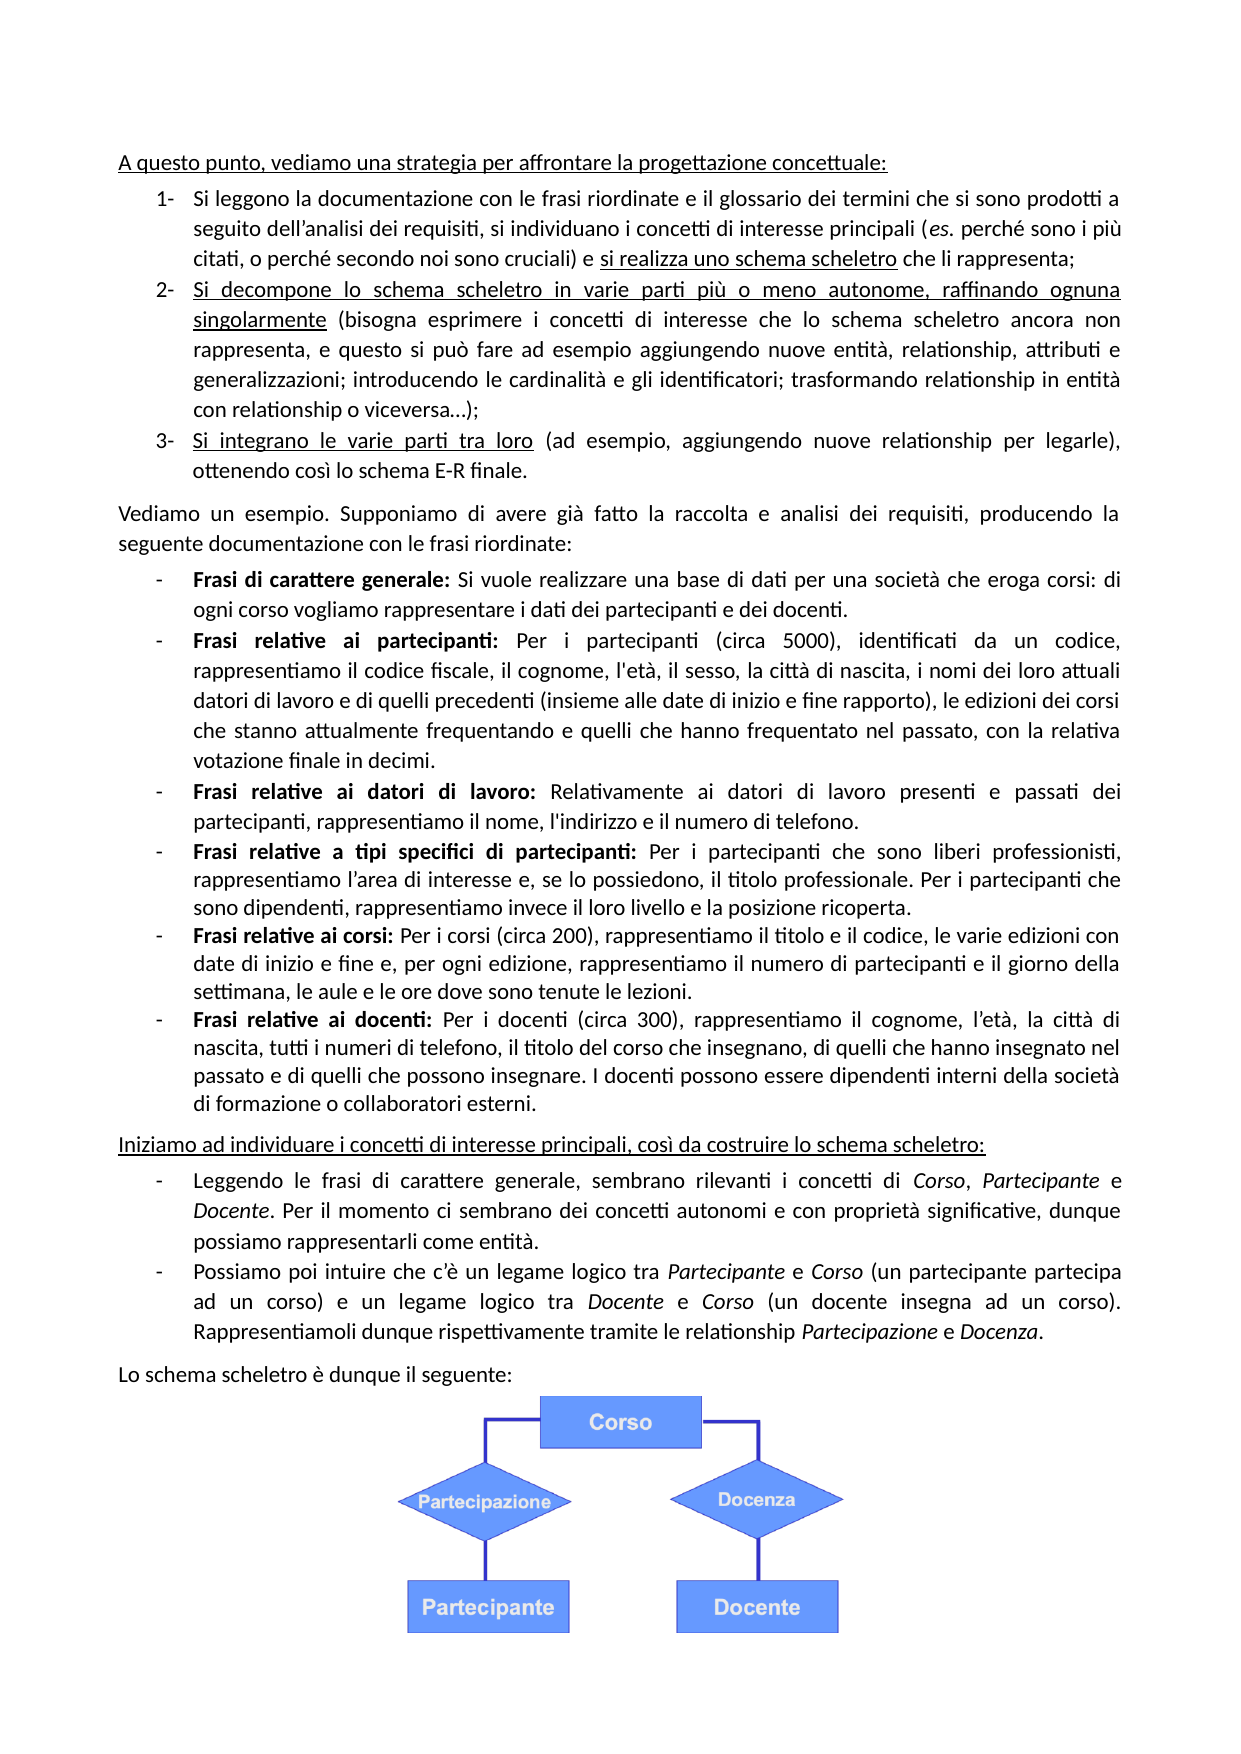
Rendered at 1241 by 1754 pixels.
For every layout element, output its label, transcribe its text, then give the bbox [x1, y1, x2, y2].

list Frasi relative ai corsi: Per i corsi (circa 200), rappresentiamo il titolo e il codice, le varie edizioni con date di inizio e fine e, per ogni edizione, rappresentiamo il numero di partecipanti e il giorno della settimana, le aule e le ore dove sono tenute le lezioni. [156, 921, 1122, 1005]
text A questo punto, vediamo una strategia per affrontare la progettazione concettuale: [118, 148, 1122, 176]
text Lo schema scheletro è dunque il seguente: [118, 1360, 1122, 1388]
list Frasi di carattere generale: Si vuole realizzare una base di dati per una società che eroga corsi: di ogni corso vogliamo rappresentare i dati dei partecipanti e dei docenti. [156, 565, 1122, 623]
list Frasi relative ai docenti: Per i docenti (circa 300), rappresentiamo il cognome, l’età, la città di nascita, tutti i numeri di telefono, il titolo del corso che insegnano, di quelli che hanno insegnato nel passato e di quelli che possono insegnare. I docenti possono essere dipendenti interni della società di formazione o collaboratori esterni. [156, 1005, 1122, 1117]
list Leggendo le frasi di carattere generale, sembrano rilevanti i concetti di Corso, Partecipante e Docente. Per il momento ci sembrano dei concetti autonomi e con proprietà significative, dunque possiamo rappresentarli come entità. [156, 1166, 1122, 1255]
list Si leggono la documentazione con le frasi riordinate e il glossario dei termini che si sono prodotti a seguito dell’analisi dei requisiti, si individuano i concetti di interesse principali (es. perché sono i più citati, o perché secondo noi sono cruciali) e si realizza uno schema scheletro che li rappresenta; [156, 184, 1122, 272]
list Frasi relative a tipi specifici di partecipanti: Per i partecipanti che sono liberi professionisti, rappresentiamo l’area di interesse e, se lo possiedono, il titolo professionale. Per i partecipanti che sono dipendenti, rappresentiamo invece il loro livello e la posizione ricoperta. [156, 837, 1122, 921]
list Frasi relative ai datori di lavoro: Relativamente ai datori di lavoro presenti e passati dei partecipanti, rappresentiamo il nome, l'indirizzo e il numero di telefono. [156, 777, 1122, 835]
list Frasi relative ai partecipanti: Per i partecipanti (circa 5000), identificati da un codice, rappresentiamo il codice fiscale, il cognome, l'età, il sesso, la città di nascita, i nomi dei loro attuali datori di lavoro e di quelli precedenti (insieme alle date di inizio e fine rapporto), le edizioni dei corsi che stanno attualmente frequentando e quelli che hanno frequentato nel passato, con la relativa votazione finale in decimi. [156, 626, 1122, 774]
text Iniziamo ad individuare i concetti di interesse principali, così da costruire lo schema scheletro: [118, 1130, 1122, 1158]
picture [394, 1396, 846, 1633]
list Possiamo poi intuire che c’è un legame logico tra Partecipante e Corso (un partecipante partecipa ad un corso) e un legame logico tra Docente e Corso (un docente insegna ad un corso). Rappresentiamoli dunque rispettivamente tramite le relationship Partecipazione e Docenza. [156, 1257, 1122, 1345]
list Si integrano le varie parti tra loro (ad esempio, aggiungendo nuove relationship per legarle), ottenendo così lo schema E-R finale. [155, 426, 1122, 484]
text Vediamo un esempio. Supponiamo di avere già fatto la raccolta e analisi dei requisiti, producendo la seguente documentazione con le frasi riordinate: [118, 499, 1122, 557]
list Si decompone lo schema scheletro in varie parti più o meno autonome, raffinando ognuna singolarmente (bisogna esprimere i concetti di interesse che lo schema scheletro ancora non rappresenta, e questo si può fare ad esempio aggiungendo nuove entità, relationship, attributi e generalizzazioni; introducendo le cardinalità e gli identificatori; trasformando relationship in entità con relationship o viceversa…); [156, 275, 1122, 423]
